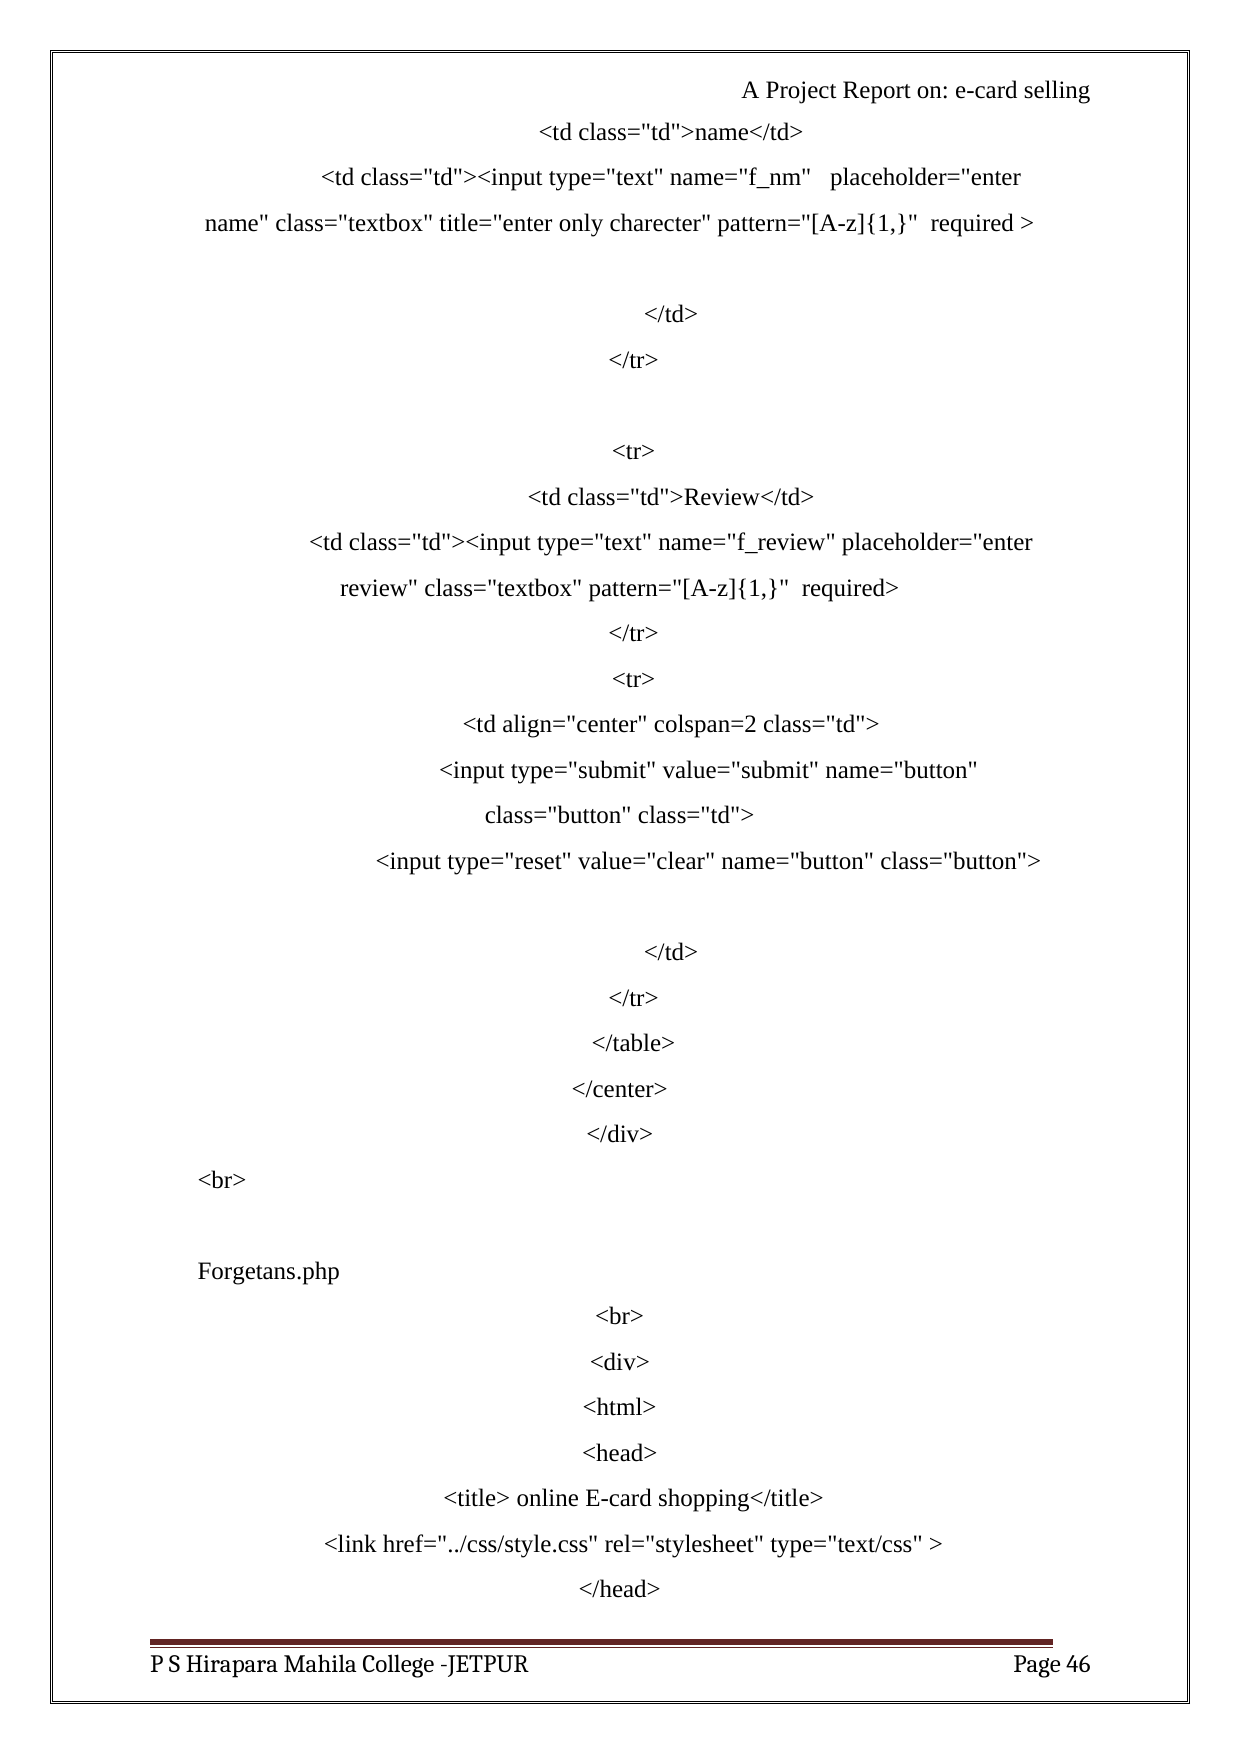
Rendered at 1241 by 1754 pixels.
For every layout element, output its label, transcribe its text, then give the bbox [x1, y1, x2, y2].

title <td class="td"><input type="text" name="f_review" placeholder="enter review" class="textbox" pattern="[A-z]{1,}" required> [197, 514, 1042, 605]
title <td class="td">name</td> [197, 104, 1042, 149]
title </td> [197, 286, 1042, 332]
title </td> [197, 924, 1042, 969]
title </center> [197, 1061, 1042, 1106]
title <br> [197, 1288, 1042, 1334]
title <br> [197, 1152, 1042, 1197]
title <input type="submit" value="submit" name="button" class="button" class="td"> [197, 742, 1042, 833]
title Forgetans.php [197, 1243, 1042, 1288]
title </div> [197, 1106, 1042, 1152]
title <tr> [197, 423, 1042, 468]
title <td class="td">Review</td> [197, 468, 1042, 514]
title </table> [197, 1015, 1042, 1061]
title </tr> [197, 969, 1042, 1015]
title <title> online E-card shopping</title> [197, 1470, 1042, 1516]
title <html> [197, 1379, 1042, 1425]
title </tr> [197, 332, 1042, 377]
title <link href="../css/style.css" rel="stylesheet" type="text/css" > [197, 1516, 1042, 1561]
title <div> [197, 1334, 1042, 1379]
title <input type="reset" value="clear" name="button" class="button"> [197, 833, 1042, 878]
title <td align="center" colspan=2 class="td"> [197, 696, 1042, 742]
title <head> [197, 1425, 1042, 1470]
title </tr> [197, 605, 1042, 651]
title <td class="td"><input type="text" name="f_nm" placeholder="enter name" class="textbox" title="enter only charecter" pattern="[A-z]{1,}" required > [197, 149, 1042, 240]
title </head> [197, 1561, 1042, 1607]
title <tr> [197, 651, 1042, 696]
